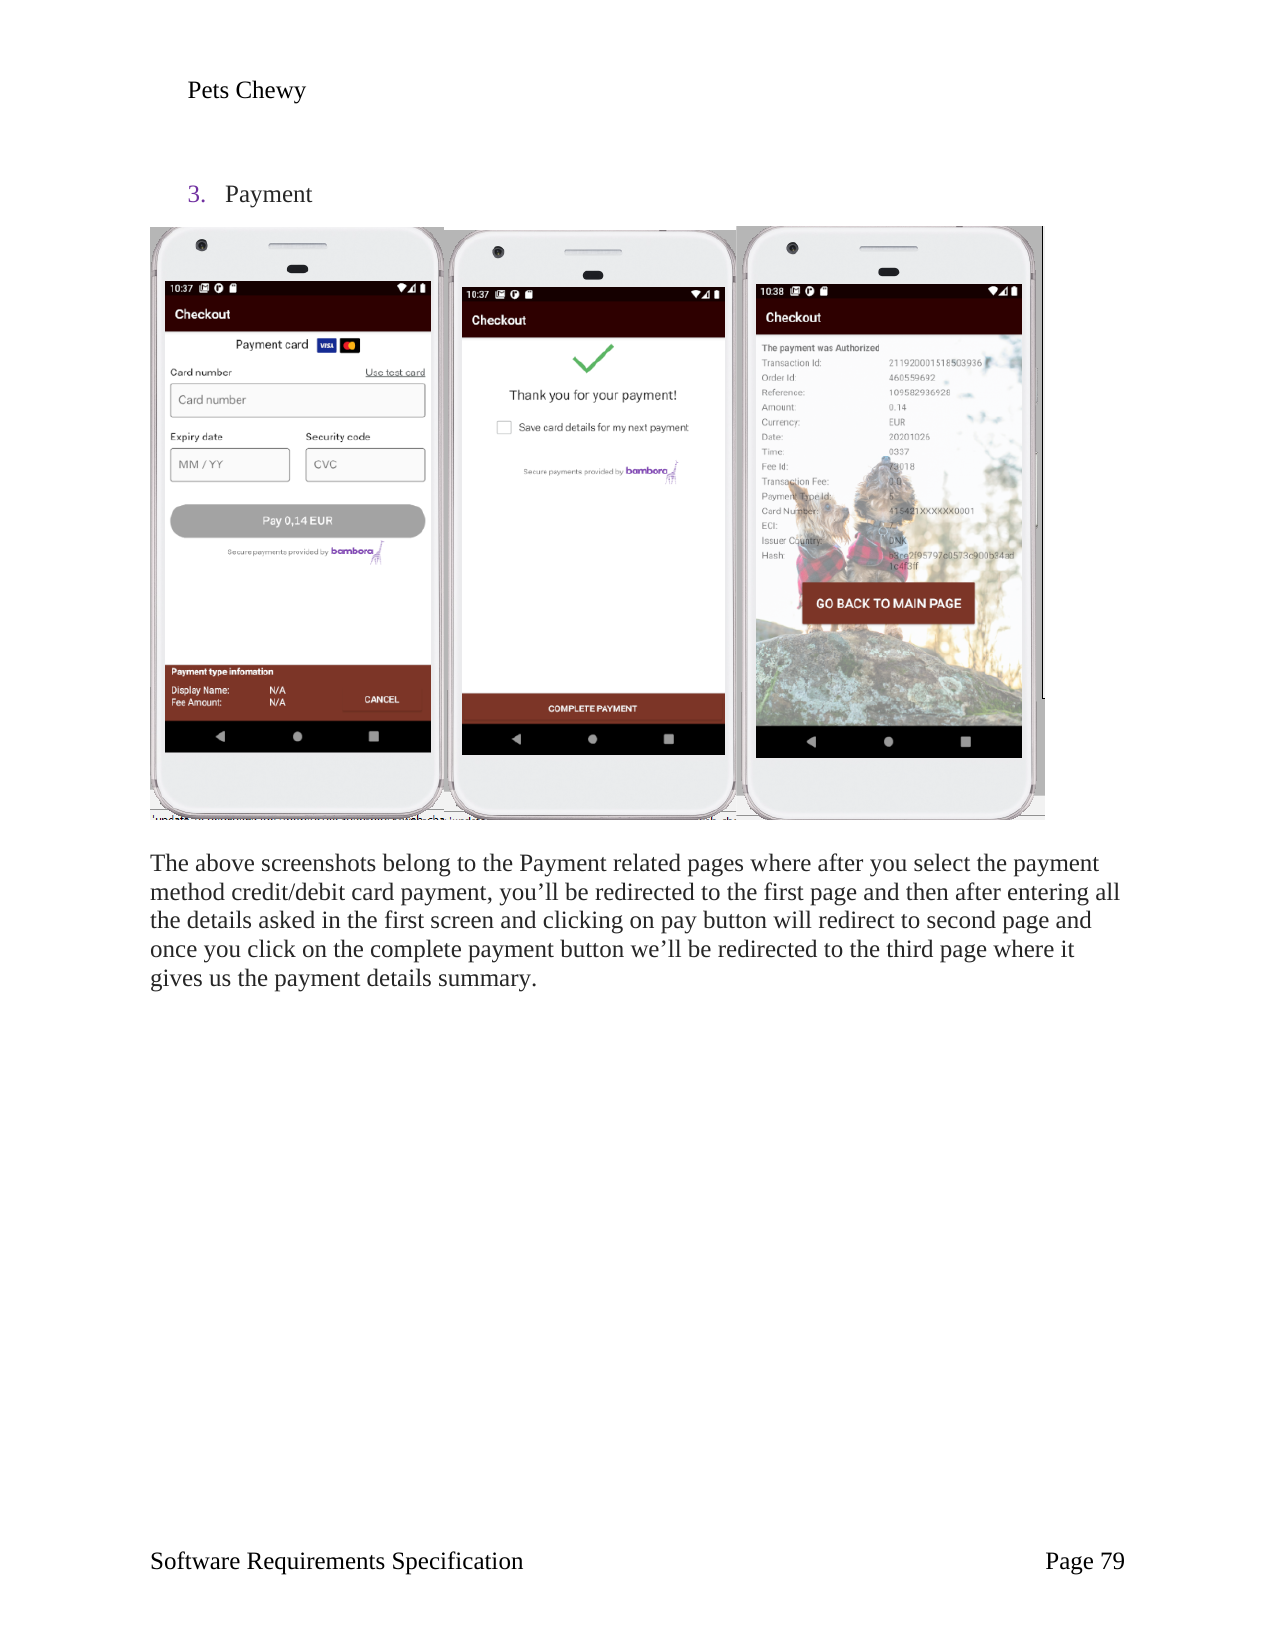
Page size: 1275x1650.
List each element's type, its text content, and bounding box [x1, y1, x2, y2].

picture [150, 226, 1045, 820]
text The above screenshots belong to the Payment related pages where after you select the payment method credit/debit card payment, you’ll be redirected to the first page and then after entering all the details asked in the first screen and clicking on pay button will redirect to second page and once you click on the complete payment button we’ll be redirected to the third page where it gives us the payment details summary. [150, 848, 1125, 992]
list Payment [187, 179, 1125, 207]
